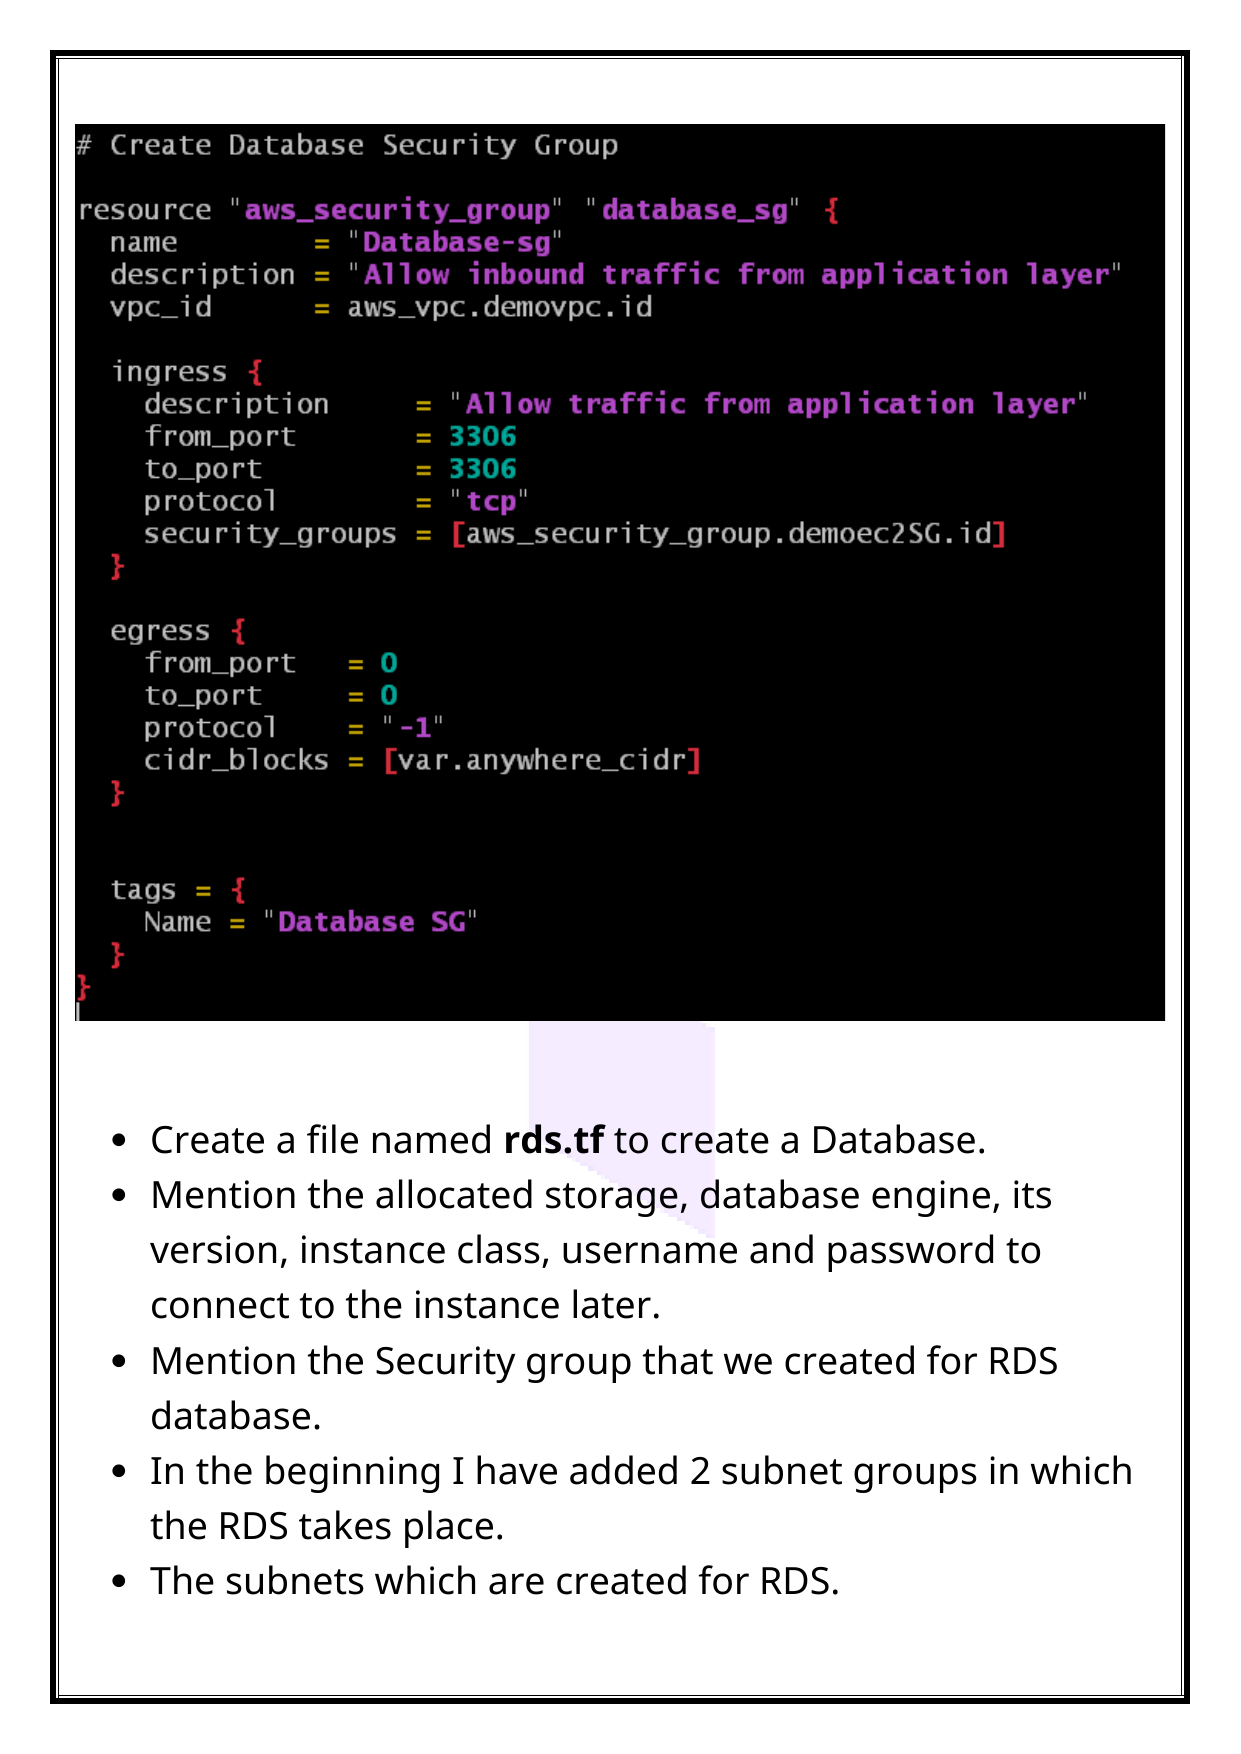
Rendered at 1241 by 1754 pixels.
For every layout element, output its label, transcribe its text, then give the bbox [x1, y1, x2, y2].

list In the beginning I have added 2 subnet groups in which the RDS takes place. [112, 1444, 1165, 1550]
list The subnets which are created for RDS. [112, 1554, 1165, 1605]
list Mention the allocated storage, database engine, its version, instance class, username and password to connect to the instance later. [112, 1169, 1165, 1330]
list Mention the Security group that we created for RDS database. [112, 1334, 1165, 1440]
picture [75, 124, 1166, 1021]
list Create a file named rds.tf to create a Database. [112, 1113, 1165, 1164]
